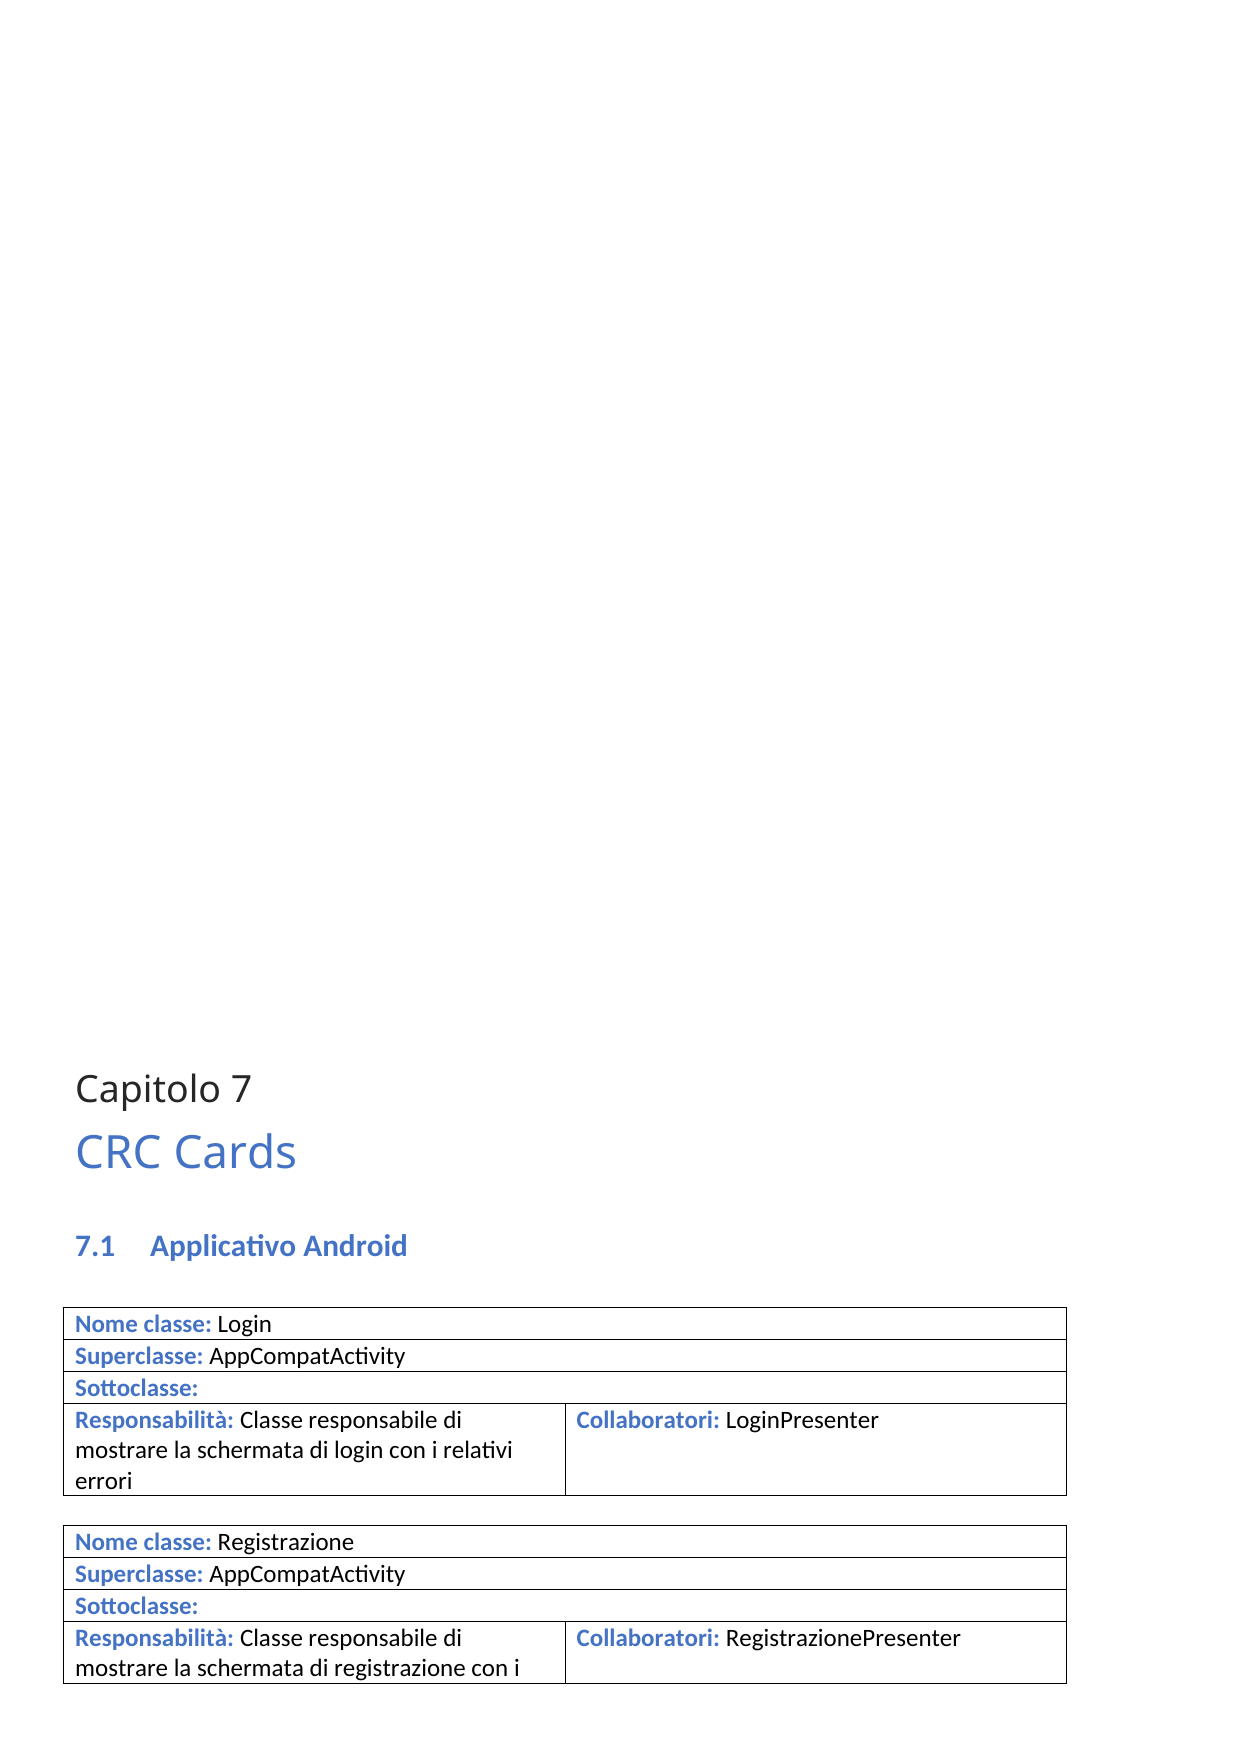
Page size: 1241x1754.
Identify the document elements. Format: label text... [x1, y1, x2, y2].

table_header Nome classe: Registrazione [64, 1526, 1066, 1557]
table_cell Sottoclasse: [64, 1372, 1066, 1403]
table_cell Collaboratori: LoginPresenter [566, 1404, 1066, 1495]
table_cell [566, 1622, 1066, 1683]
table_cell Superclasse: AppCompatActivity [64, 1340, 1066, 1371]
table_cell Sottoclasse: [64, 1590, 1066, 1621]
table_cell Responsabilità: Classe responsabile di mostrare la schermata di login con i relativi errori [64, 1404, 565, 1495]
table_header Nome classe: Login [64, 1308, 1066, 1339]
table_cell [64, 1622, 565, 1683]
text Capitolo 7 [75, 1062, 1165, 1113]
list Applicativo Android [75, 1224, 1165, 1265]
table_cell Superclasse: AppCompatActivity [64, 1558, 1066, 1589]
text CRC Cards [75, 1120, 1165, 1182]
